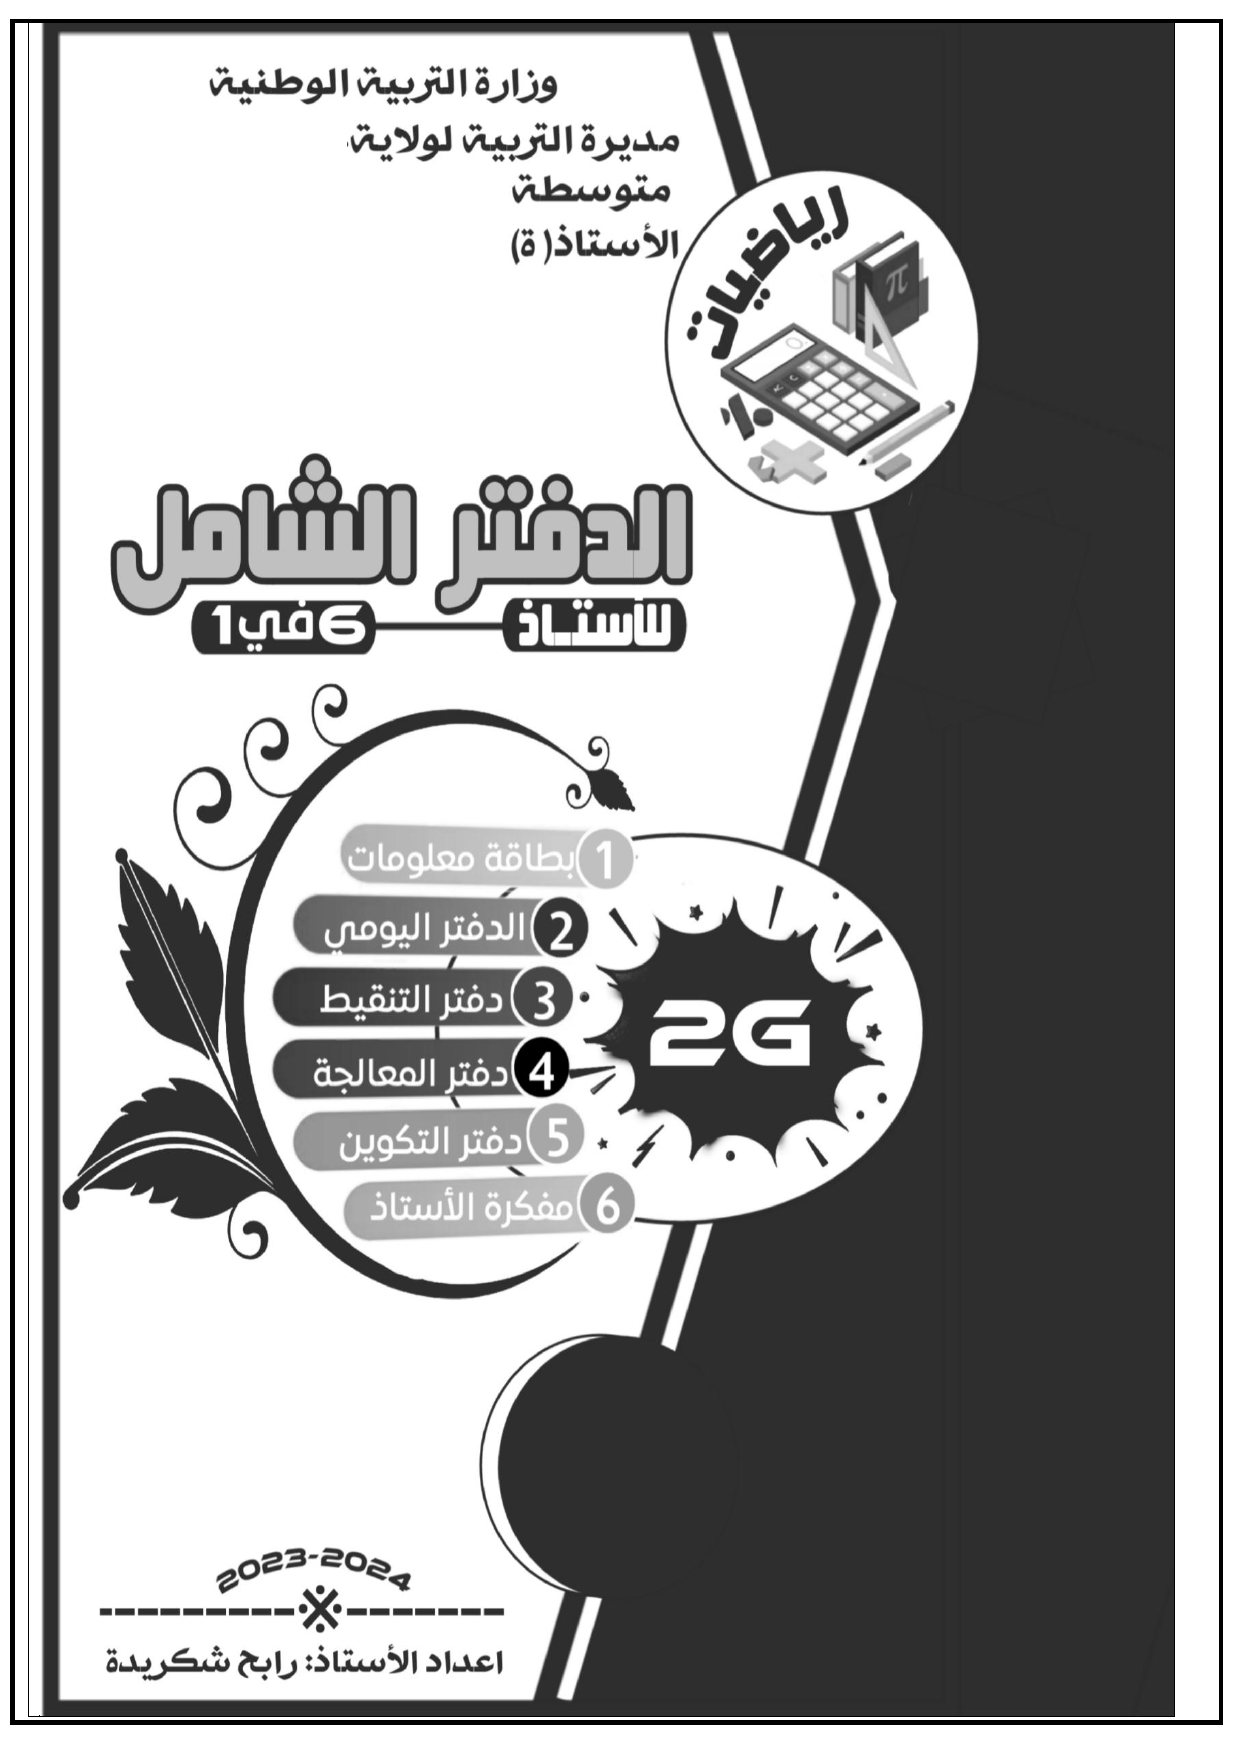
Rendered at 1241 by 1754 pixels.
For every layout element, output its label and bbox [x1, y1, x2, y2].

picture [29, 23, 1174, 1716]
